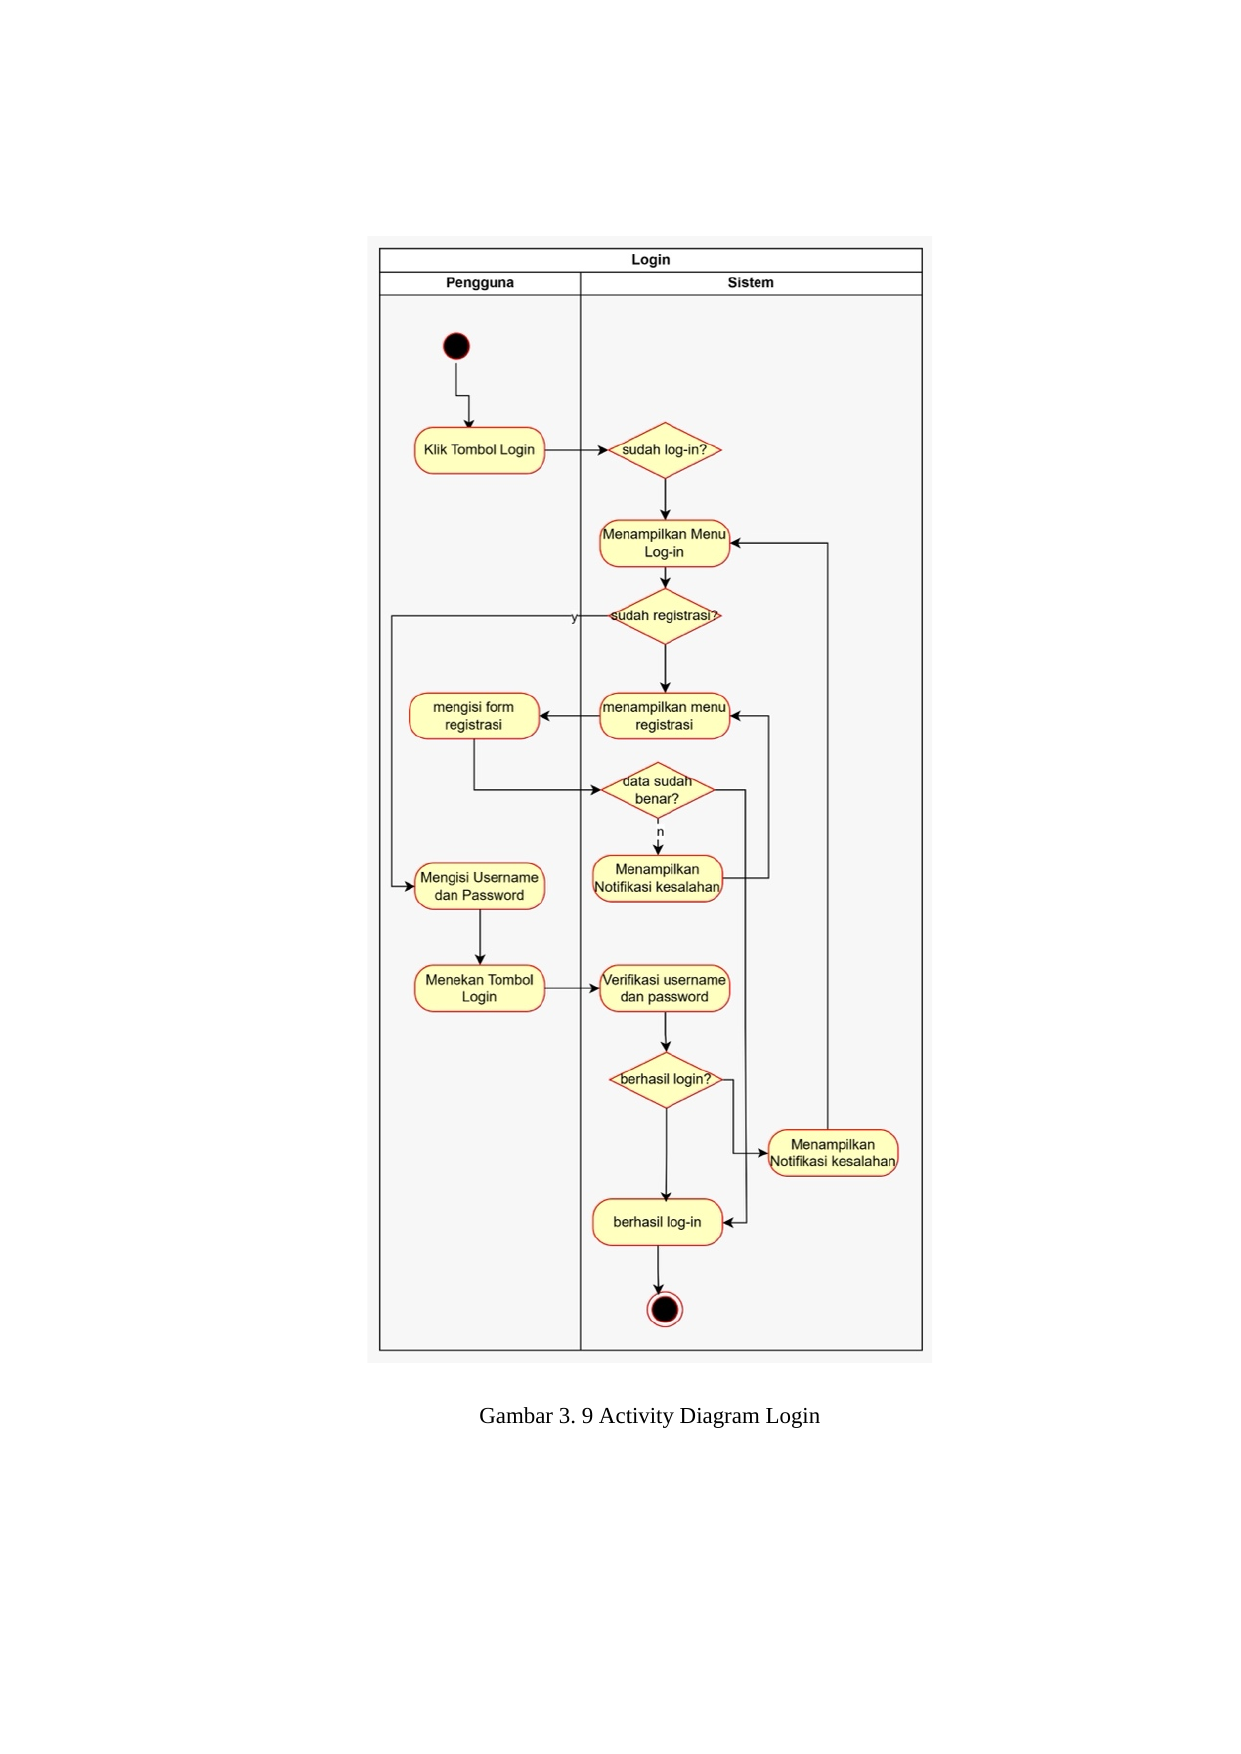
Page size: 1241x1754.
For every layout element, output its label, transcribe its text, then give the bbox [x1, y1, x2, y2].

picture [367, 236, 933, 1363]
text Gambar 3. 9 Activity Diagram Login [236, 1402, 1063, 1429]
